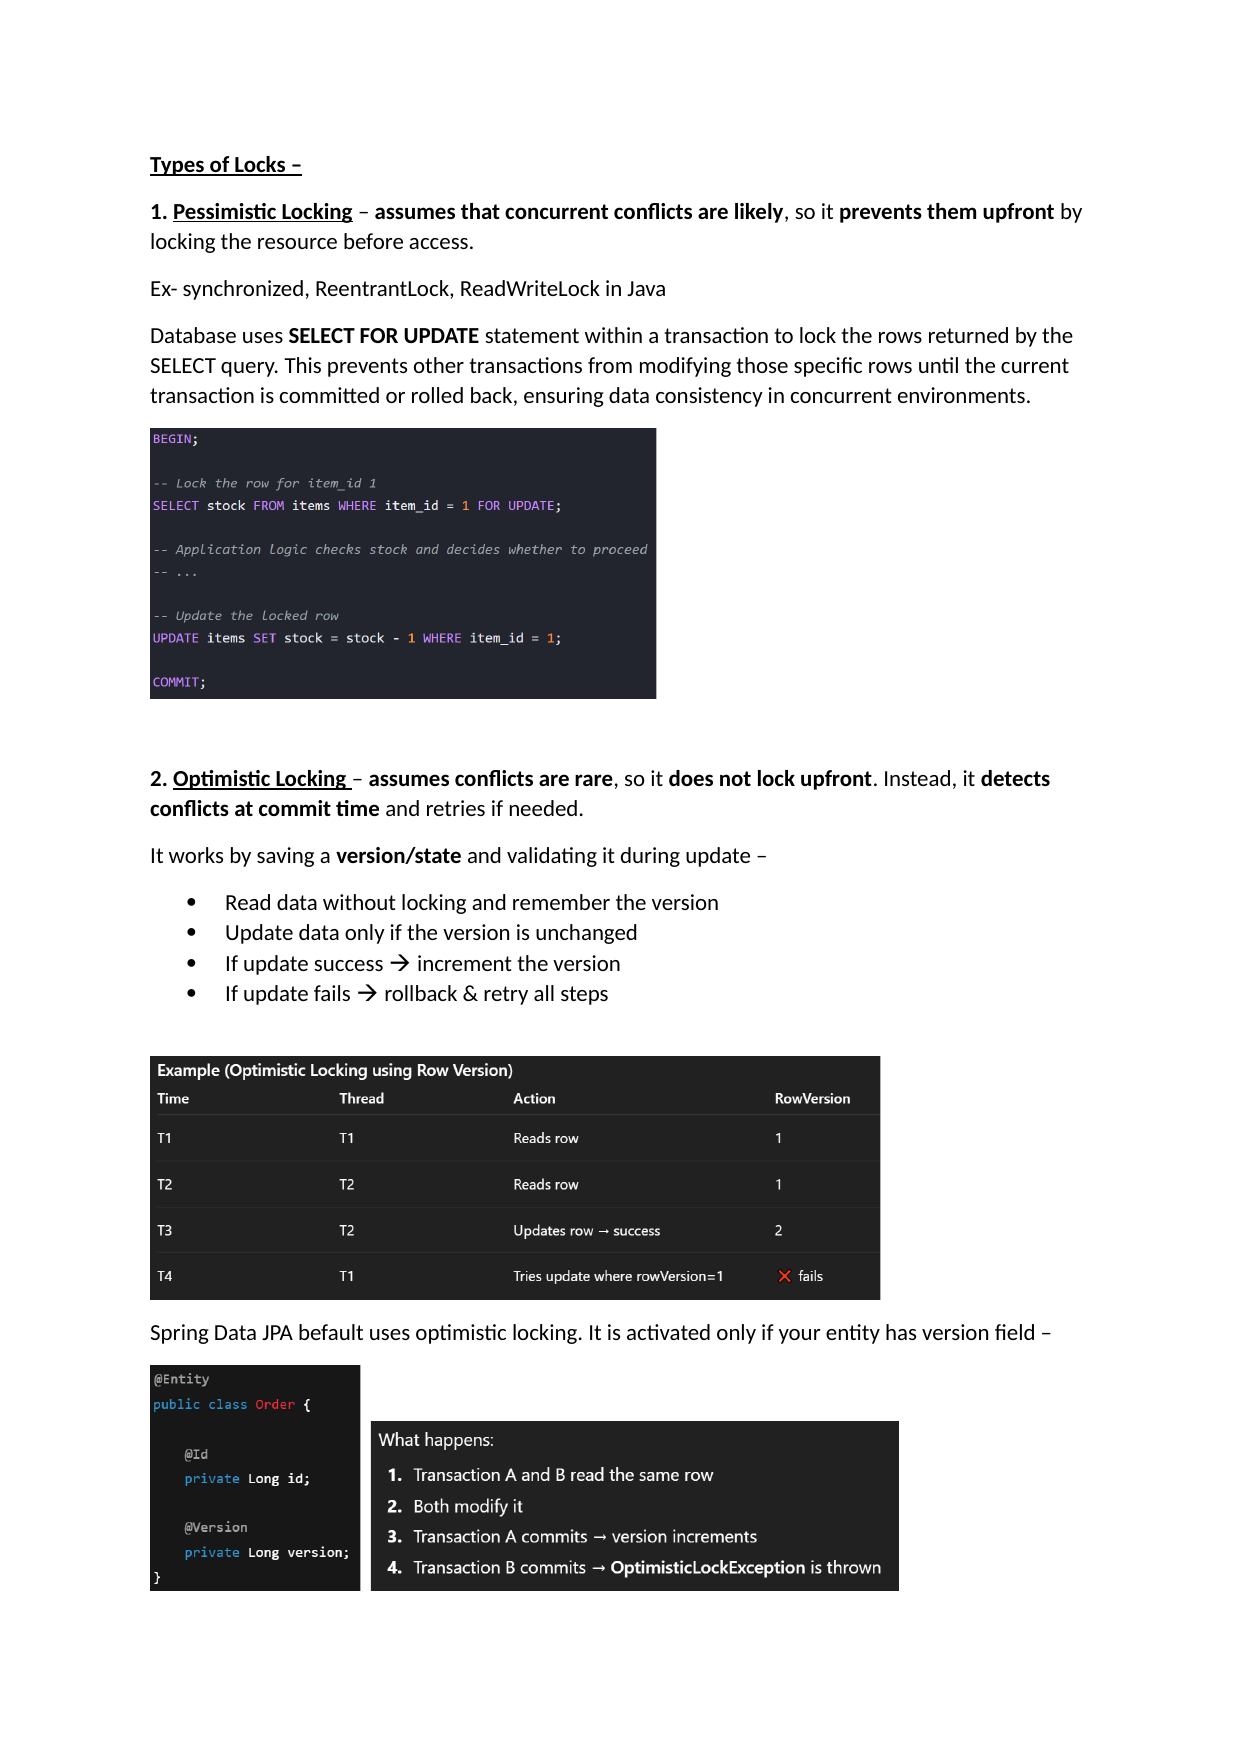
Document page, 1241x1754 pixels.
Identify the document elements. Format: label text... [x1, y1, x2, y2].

list Update data only if the version is unchanged [187, 918, 1090, 947]
text Spring Data JPA befault uses optimistic locking. It is activated only if your entity has version field – [150, 1318, 1090, 1346]
text It works by saving a version/state and validating it during update – [150, 841, 1090, 869]
picture [150, 1365, 361, 1591]
text 2. Optimistic Locking – assumes conflicts are rare, so it does not lock upfront. Instead, it detects conflicts at commit time and retries if needed. [150, 764, 1090, 823]
picture [370, 1421, 899, 1591]
picture [150, 1056, 881, 1300]
list Read data without locking and remember the version [187, 888, 1090, 916]
text 1. Pessimistic Locking – assumes that concurrent conflicts are likely, so it prevents them upfront by locking the resource before access. [150, 197, 1090, 255]
text Ex- synchronized, ReentrantLock, ReadWriteLock in Java [150, 274, 1090, 302]
list If update success increment the version [187, 949, 1090, 977]
text Database uses SELECT FOR UPDATE statement within a transaction to lock the rows returned by the SELECT query. This prevents other transactions from modifying those specific rows until the current transaction is committed or rolled back, ensuring data consistency in concurrent environments. [150, 321, 1090, 409]
list If update fails rollback & retry all steps [187, 979, 1090, 1007]
picture [150, 428, 657, 699]
text Types of Locks – [150, 150, 1090, 178]
